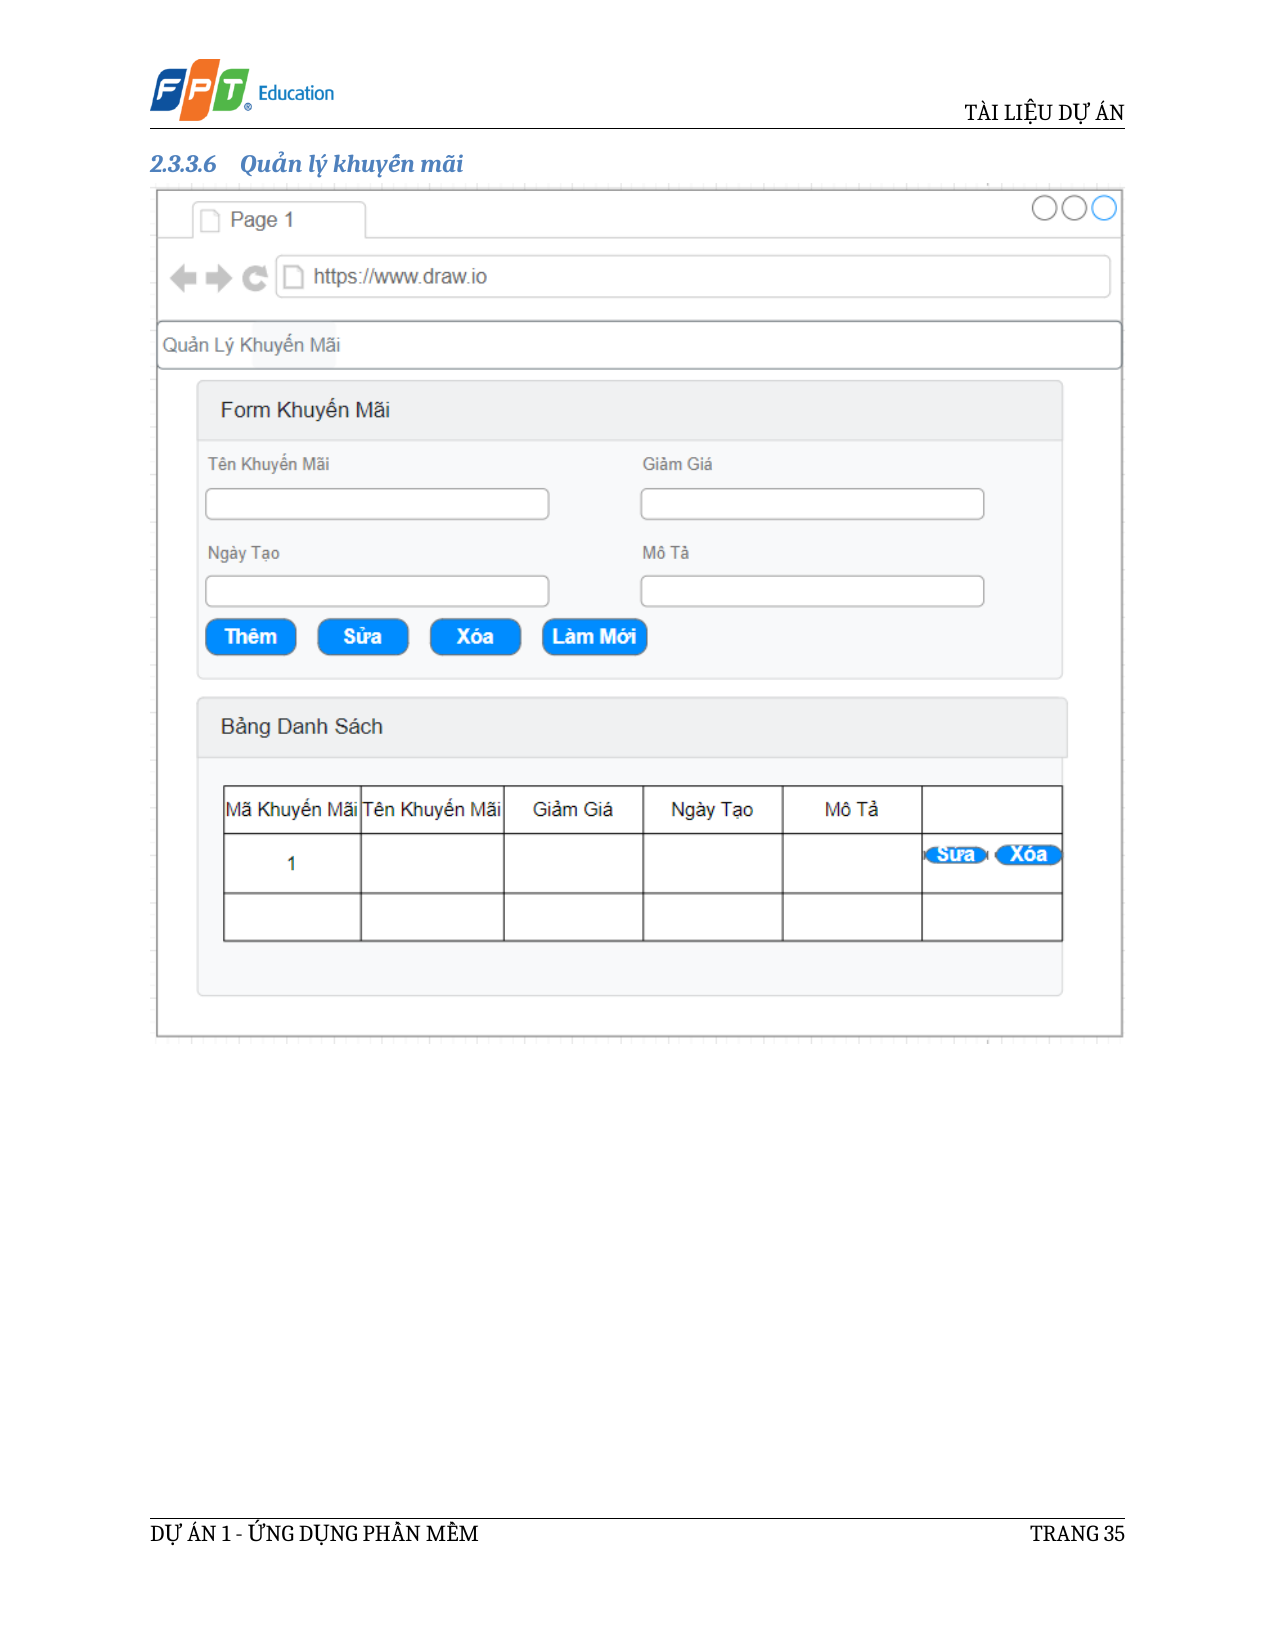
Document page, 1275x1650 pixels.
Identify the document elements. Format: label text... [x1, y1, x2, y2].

picture [150, 183, 1125, 1044]
subtitle Quản lý khuyến mãi [150, 150, 1125, 179]
picture [150, 59, 336, 121]
